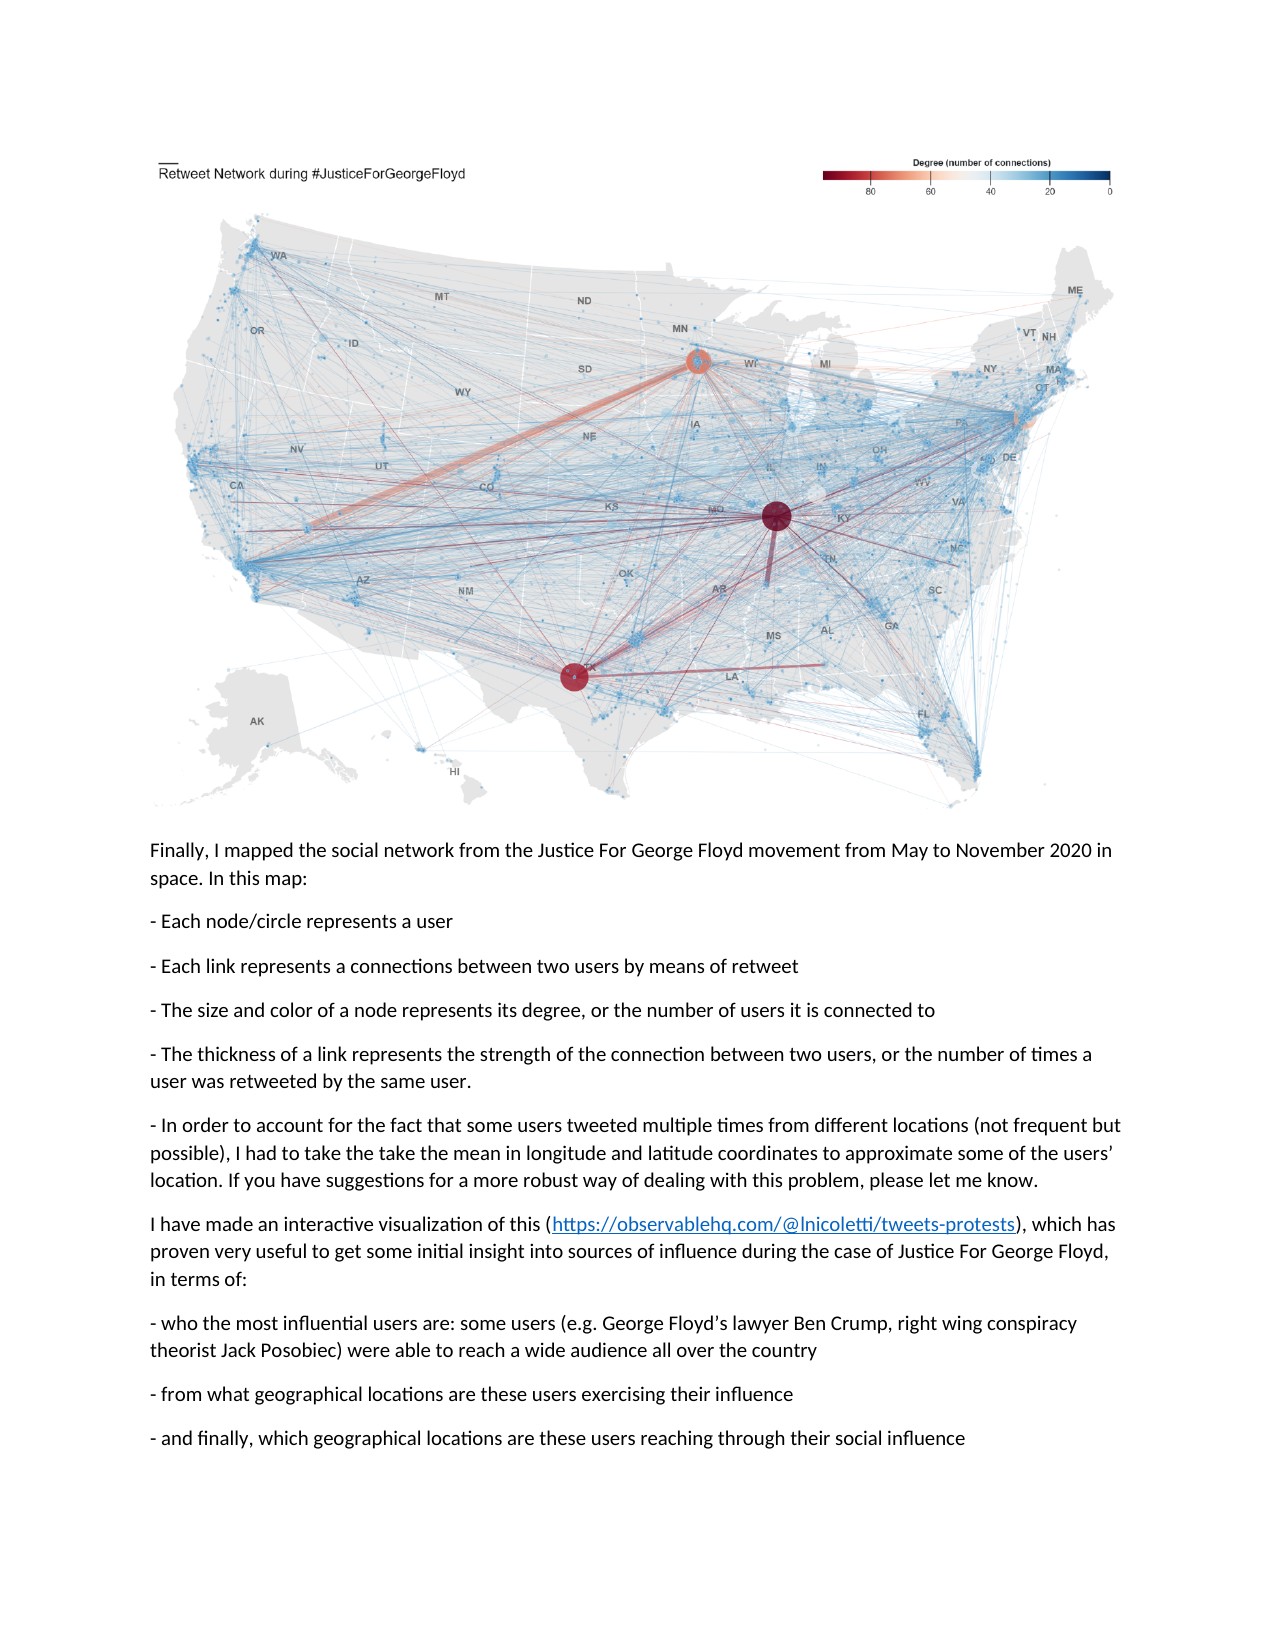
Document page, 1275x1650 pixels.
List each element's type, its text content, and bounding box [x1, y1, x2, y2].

text Finally, I mapped the social network from the Justice For George Floyd movement from May to November 2020 in space. In this map: [150, 837, 1125, 890]
text - who the most influential users are: some users (e.g. George Floyd’s lawyer Ben Crump, right wing conspiracy theorist Jack Posobiec) were able to reach a wide audience all over the country [150, 1310, 1125, 1363]
picture [150, 150, 1125, 819]
text - Each node/circle represents a user [150, 909, 1125, 934]
text - Each link represents a connections between two users by means of retweet [150, 953, 1125, 978]
text - In order to account for the fact that some users tweeted multiple times from different locations (not frequent but possible), I had to take the take the mean in longitude and latitude coordinates to approximate some of the users’ location. If you have suggestions for a more robust way of dealing with this problem, please let me know. [150, 1112, 1125, 1193]
text - The size and color of a node represents its degree, or the number of users it is connected to [150, 997, 1125, 1022]
text I have made an interactive visualization of this (https://observablehq.com/@lnicoletti/tweets-protests), which has proven very useful to get some initial insight into sources of influence during the case of Justice For George Floyd, in terms of: [150, 1211, 1125, 1291]
text - from what geographical locations are these users exercising their influence [150, 1382, 1125, 1407]
text - and finally, which geographical locations are these users reaching through their social influence [150, 1426, 1125, 1451]
text - The thickness of a link represents the strength of the connection between two users, or the number of times a user was retweeted by the same user. [150, 1041, 1125, 1094]
